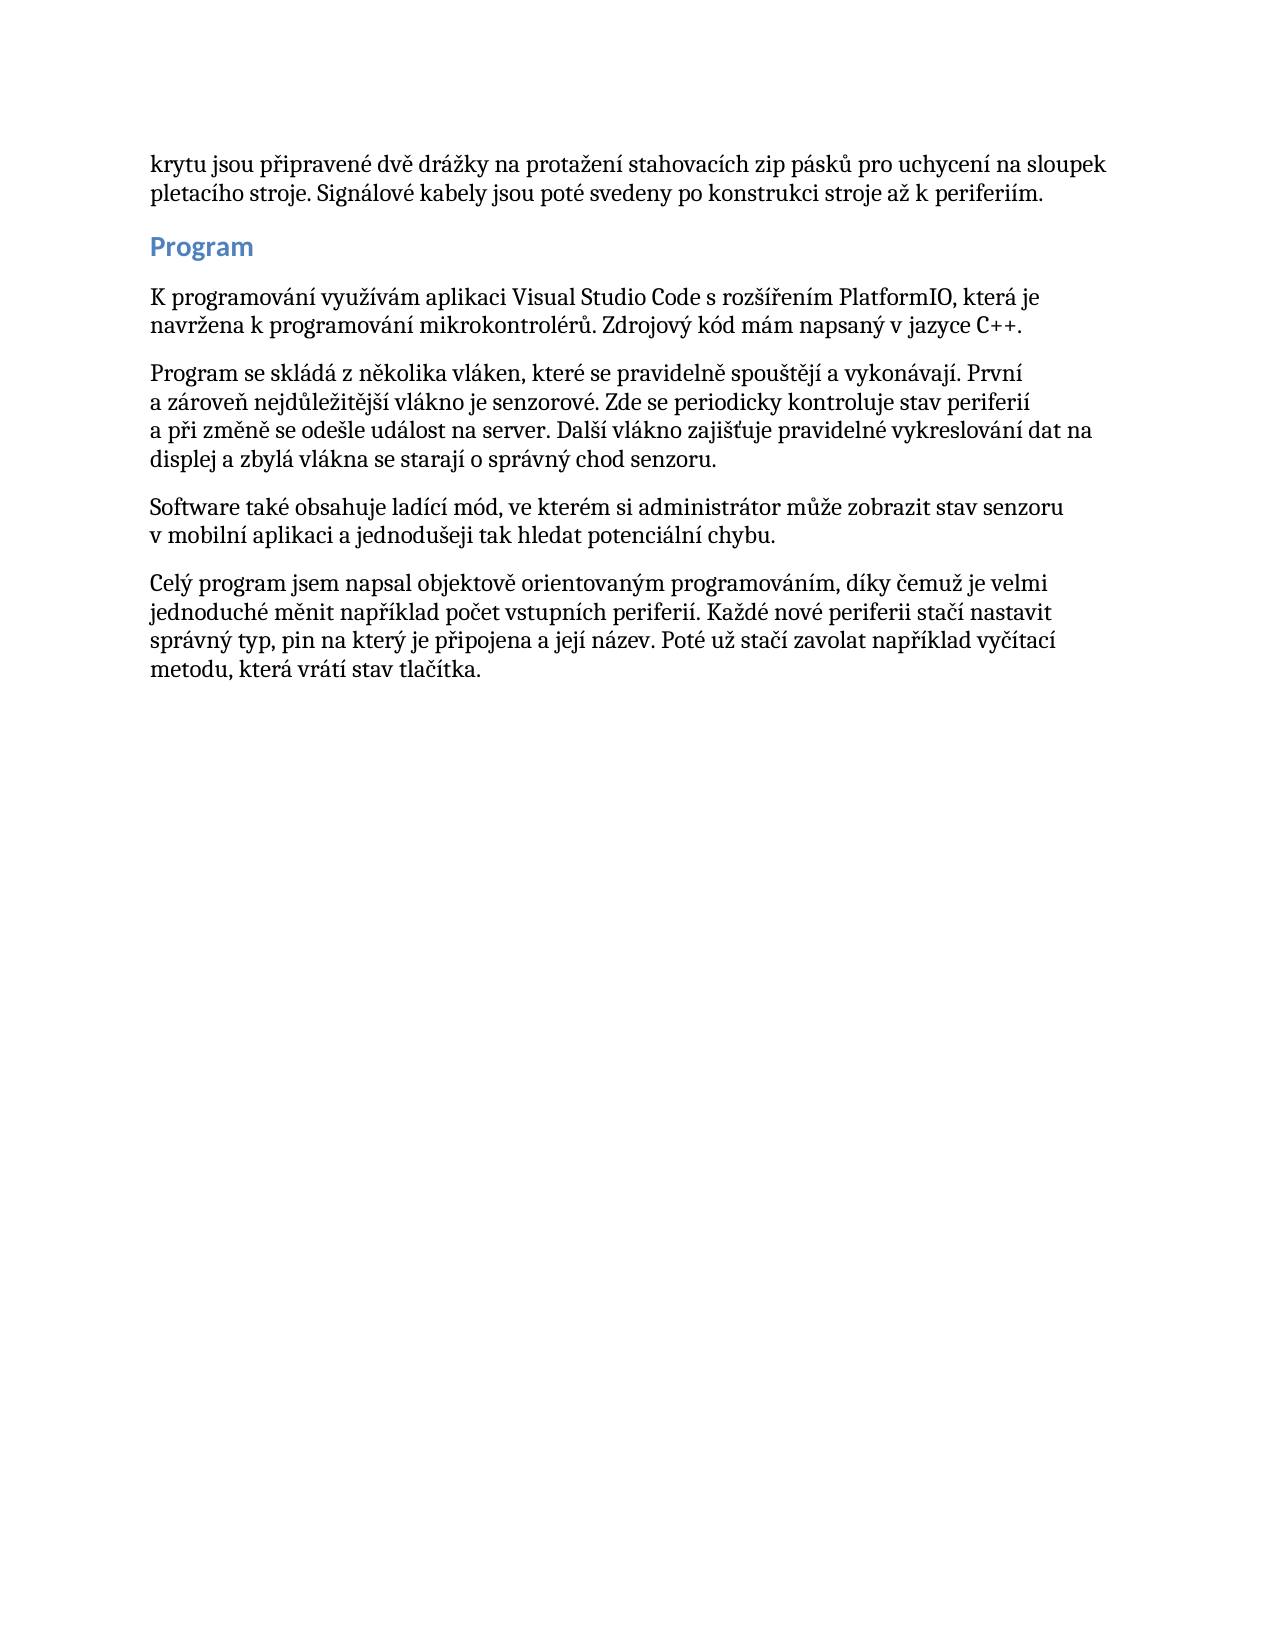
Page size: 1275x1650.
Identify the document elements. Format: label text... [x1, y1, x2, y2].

text Celý program jsem napsal objektově orientovaným programováním, díky čemuž je velmi jednoduché měnit například počet vstupních periferií. Každé nové periferii stačí nastavit správný typ, pin na který je připojena a její název. Poté už stačí zavolat například vyčítací metodu, která vrátí stav tlačítka. [150, 569, 1125, 684]
text Program se skládá z několika vláken, které se pravidelně spouštějí a vykonávají. První a zároveň nejdůležitější vlákno je senzorové. Zde se periodicky kontroluje stav periferií a při změně se odešle událost na server. Další vlákno zajišťuje pravidelné vykreslování dat na displej a zbylá vlákna se starají o správný chod senzoru. [150, 359, 1125, 474]
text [150, 150, 1125, 207]
subtitle Program [150, 228, 1125, 264]
text Software také obsahuje ladící mód, ve kterém si administrátor může zobrazit stav senzoru v mobilní aplikaci a jednodušeji tak hledat potenciální chybu. [150, 493, 1125, 550]
text K programování využívám aplikaci Visual Studio Code s rozšířením PlatformIO, která je navržena k programování mikrokontrolérů. Zdrojový kód mám napsaný v jazyce C++. [150, 283, 1125, 340]
